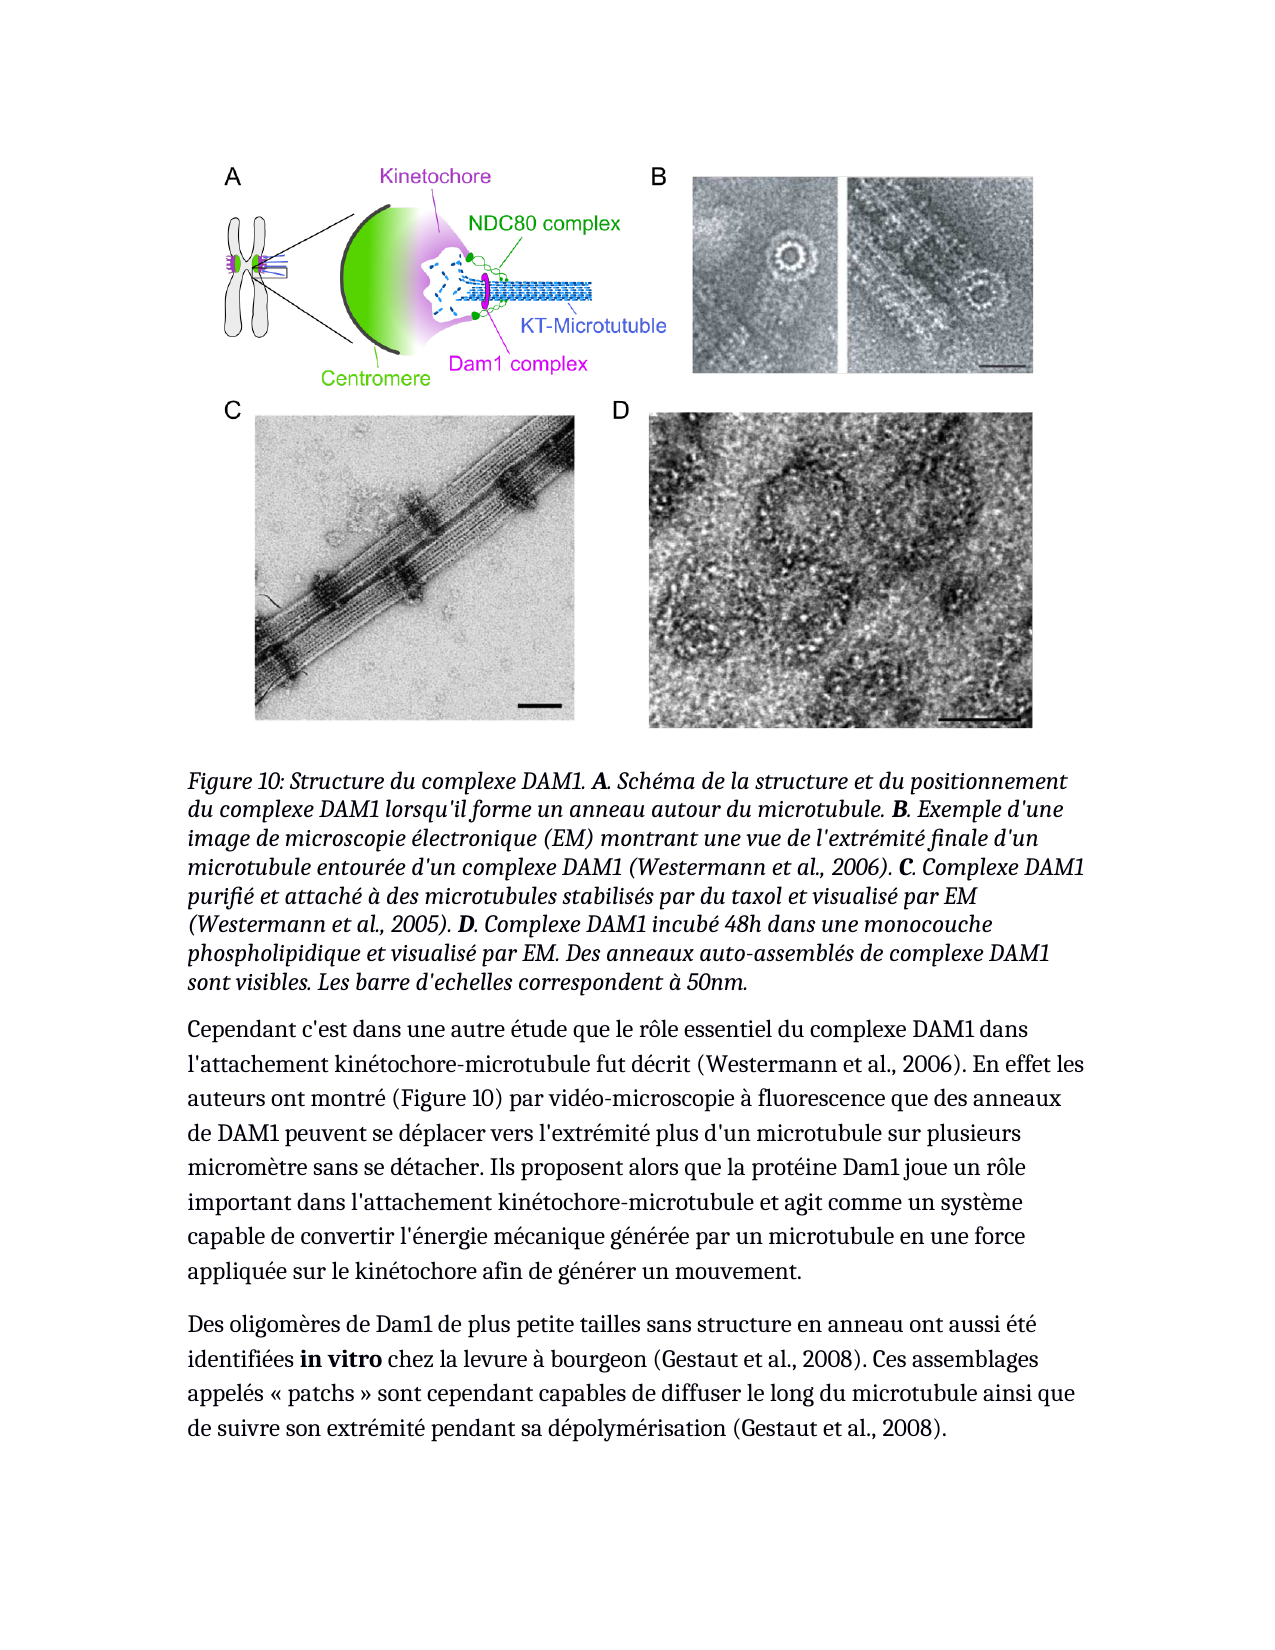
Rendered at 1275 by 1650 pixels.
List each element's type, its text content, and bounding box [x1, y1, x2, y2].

picture [206, 150, 1050, 746]
text Des oligomères de Dam1 de plus petite tailles sans structure en anneau ont aussi été identifiées in vitro chez la levure à bourgeon (Gestaut et al., 2008). Ces assemblages appelés « patchs » sont cependant capables de diffuser le long du microtubule ainsi que de suivre son extrémité pendant sa dépolymérisation (Gestaut et al., 2008). [187, 1310, 1087, 1442]
text Cependant c'est dans une autre étude que le rôle essentiel du complexe DAM1 dans l'attachement kinétochore-microtubule fut décrit (Westermann et al., 2006). En effet les auteurs ont montré (Figure 10) par vidéo-microscopie à fluorescence que des anneaux de DAM1 peuvent se déplacer vers l'extrémité plus d'un microtubule sur plusieurs micromètre sans se détacher. Ils proposent alors que la protéine Dam1 joue un rôle important dans l'attachement kinétochore-microtubule et agit comme un système capable de convertir l'énergie mécanique générée par un microtubule en une force appliquée sur le kinétochore afin de générer un mouvement. [187, 1015, 1087, 1286]
text Figure 10: Structure du complexe DAM1. A. Schéma de la structure et du positionnement du complexe DAM1 lorsqu'il forme un anneau autour du microtubule. B. Exemple d'une image de microscopie électronique (EM) montrant une vue de l'extrémité finale d'un microtubule entourée d'un complexe DAM1 (Westermann et al., 2006). C. Complexe DAM1 purifié et attaché à des microtubules stabilisés par du taxol et visualisé par EM (Westermann et al., 2005). D. Complexe DAM1 incubé 48h dans une monocouche phospholipidique et visualisé par EM. Des anneaux auto-assemblés de complexe DAM1 sont visibles. Les barre d'echelles correspondent à 50nm. [187, 767, 1087, 997]
